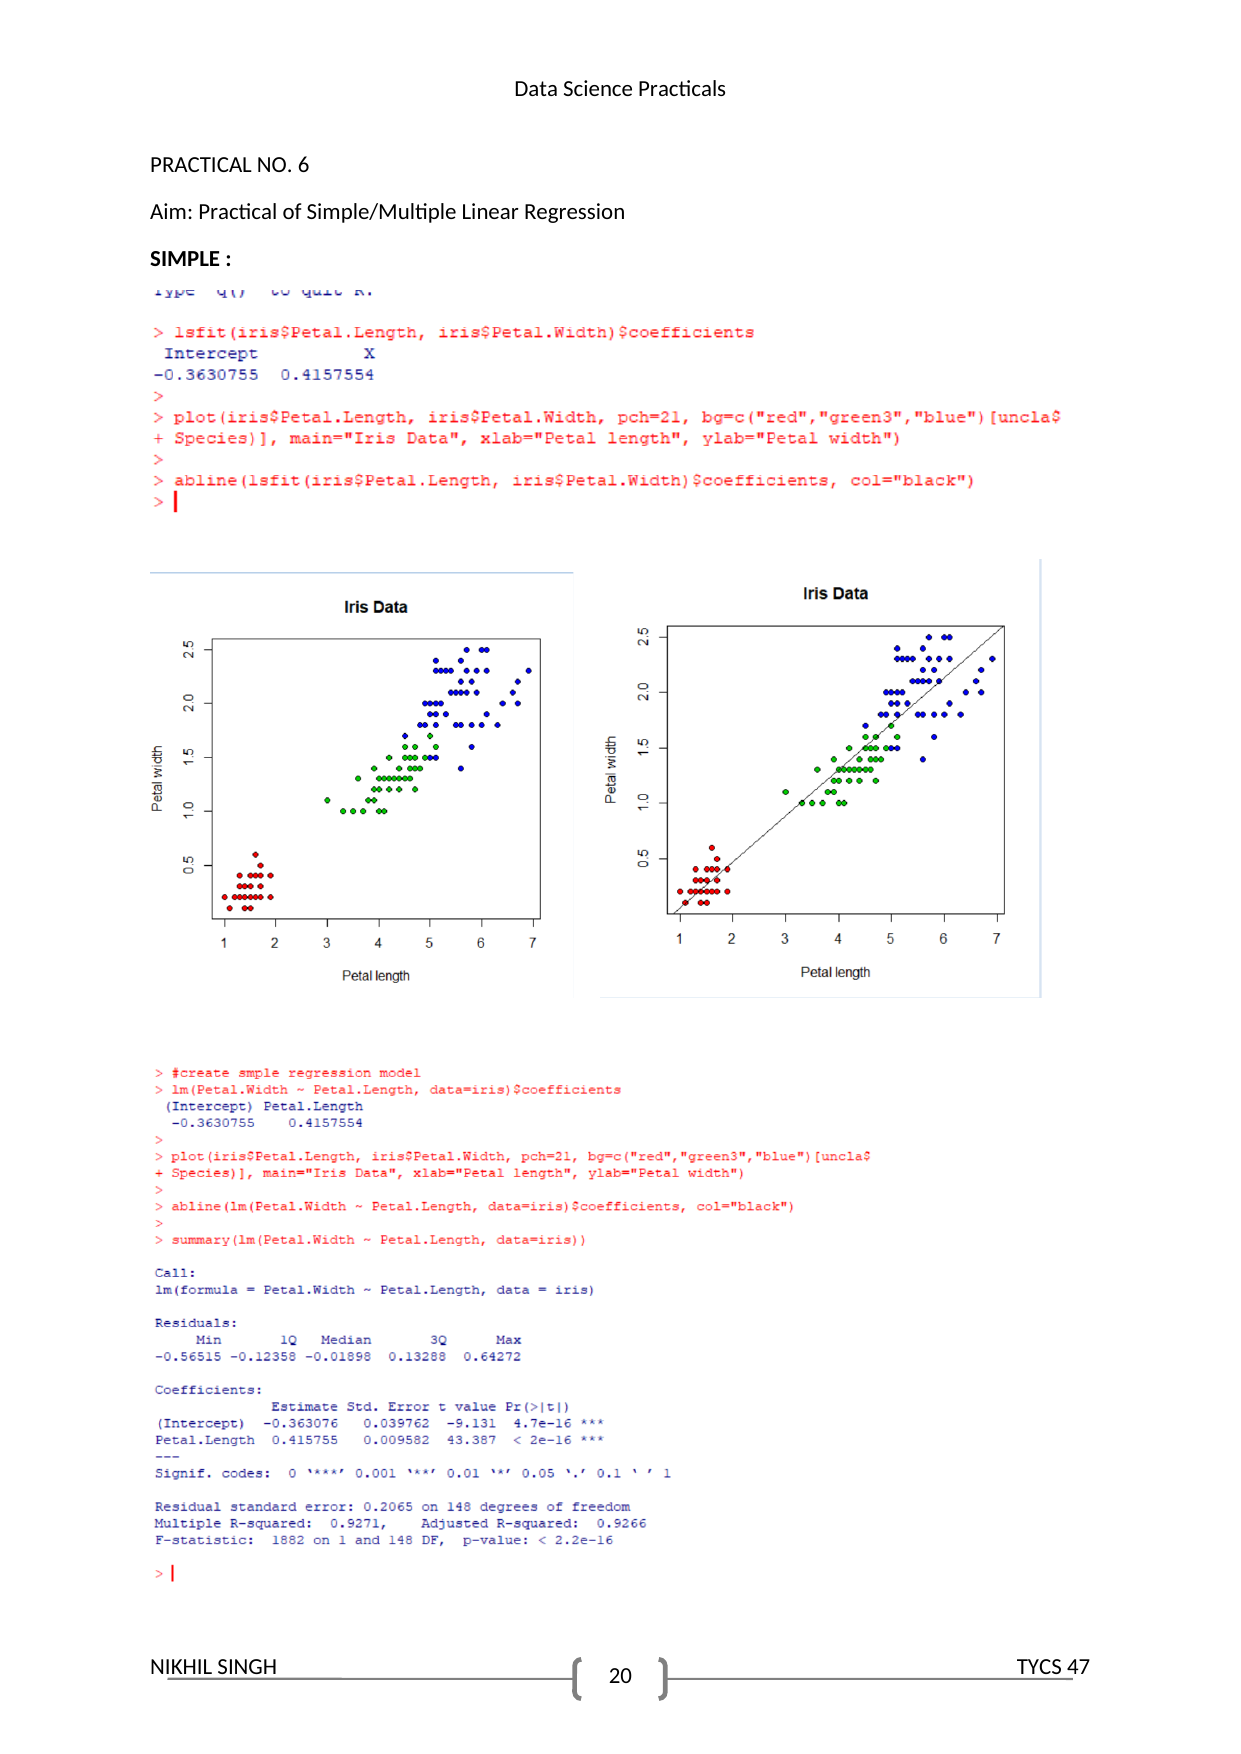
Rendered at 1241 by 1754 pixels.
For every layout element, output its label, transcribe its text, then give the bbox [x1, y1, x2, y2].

text PRACTICAL NO. 6 [150, 150, 1090, 178]
picture [150, 1063, 879, 1591]
picture [150, 572, 574, 998]
text Aim: Practical of Simple/Multiple Linear Regression [150, 197, 1090, 225]
text SIMPLE : [150, 244, 1090, 272]
picture [600, 559, 1042, 998]
picture [150, 290, 1064, 541]
